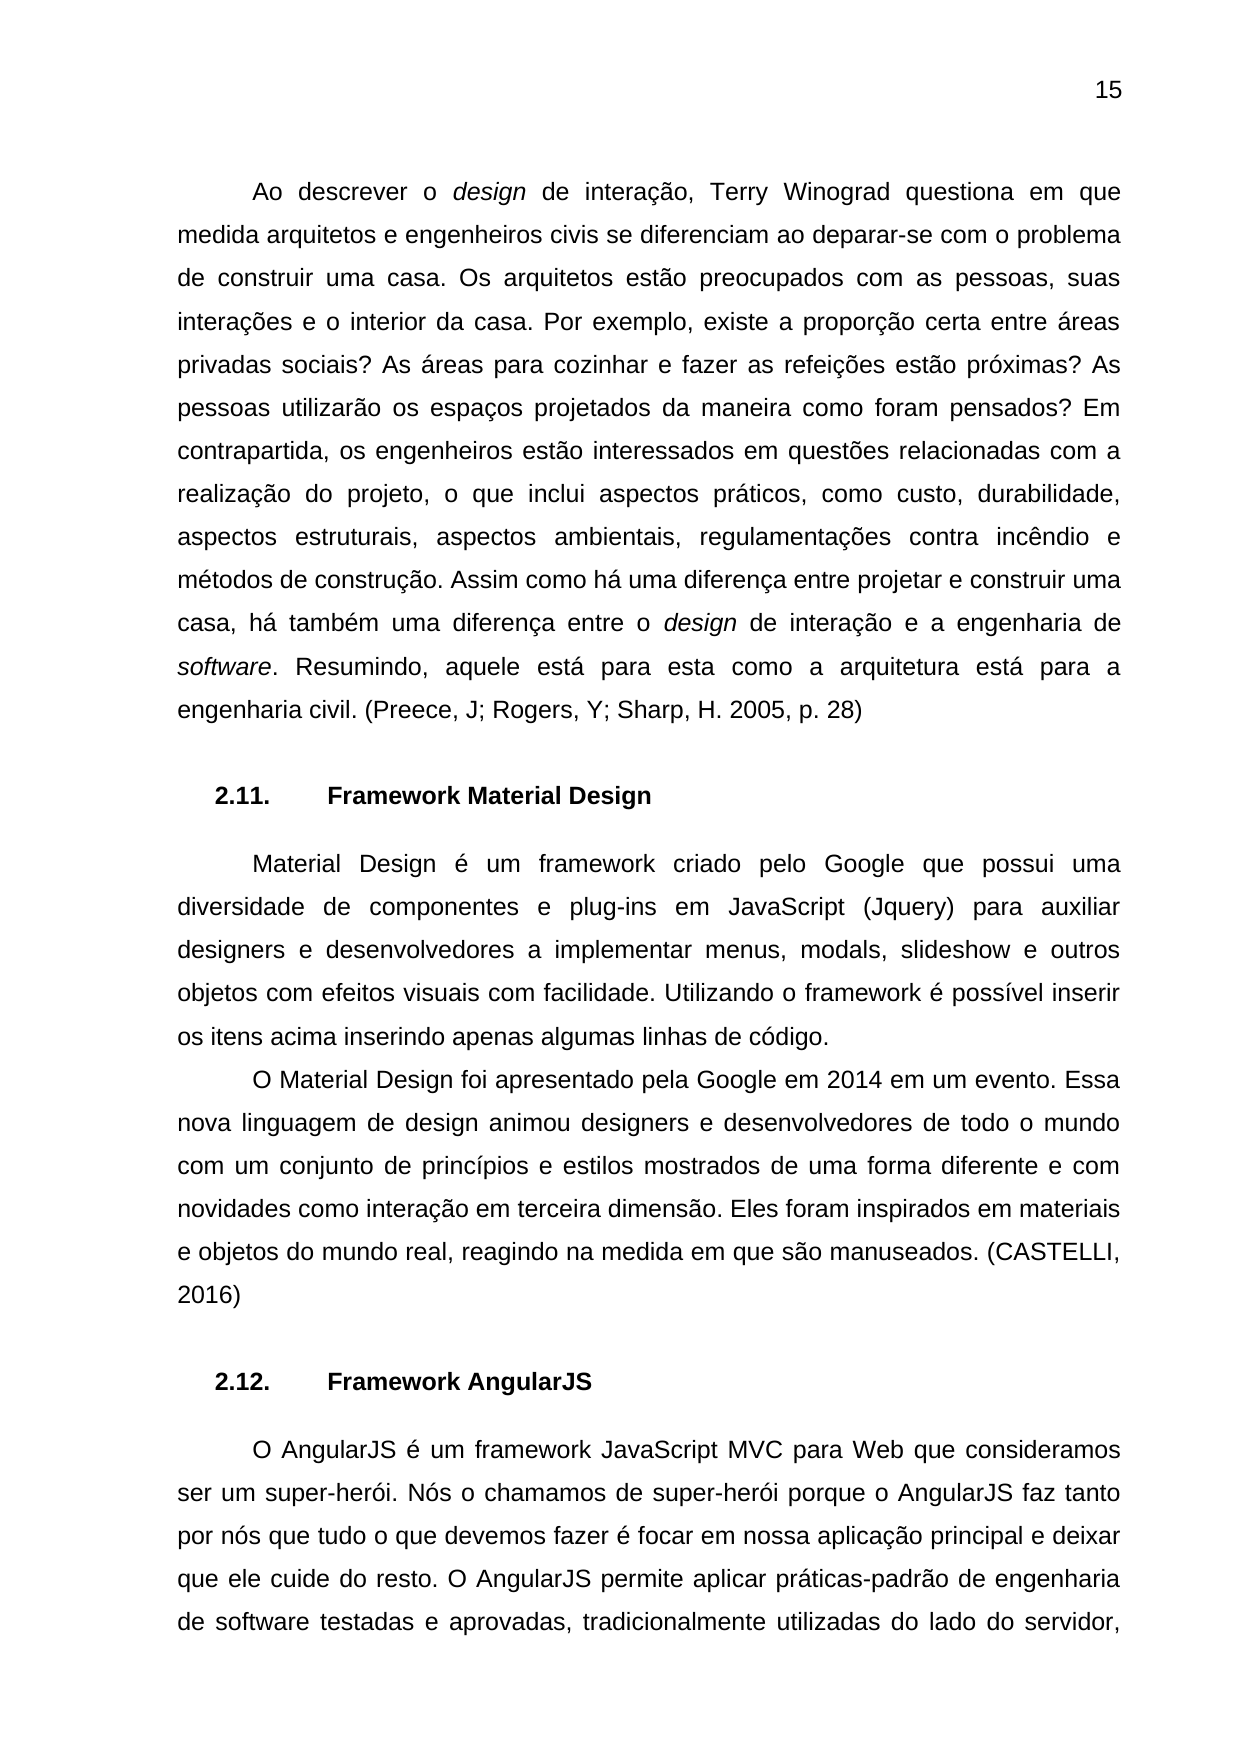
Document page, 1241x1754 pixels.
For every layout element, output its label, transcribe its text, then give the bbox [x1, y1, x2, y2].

text O Material Design foi apresentado pela Google em 2014 em um evento. Essa nova linguagem de design animou designers e desenvolvedores de todo o mundo com um conjunto de princípios e estilos mostrados de uma forma diferente e com novidades como interação em terceira dimensão. Eles foram inspirados em materiais e objetos do mundo real, reagindo na medida em que são manuseados. [177, 1064, 1122, 1309]
text Material Design é um framework criado pelo Google que possui uma diversidade de componentes e plug-ins em JavaScript (Jquery) para auxiliar designers e desenvolvedores a implementar menus, modals, slideshow e outros objetos com efeitos visuais com facilidade. Utilizando o framework é possível inserir os itens acima inserindo apenas algumas linhas de código. [177, 849, 1122, 1050]
text Material Design [214, 781, 1122, 809]
text Framework AngularJS [214, 1366, 1122, 1395]
